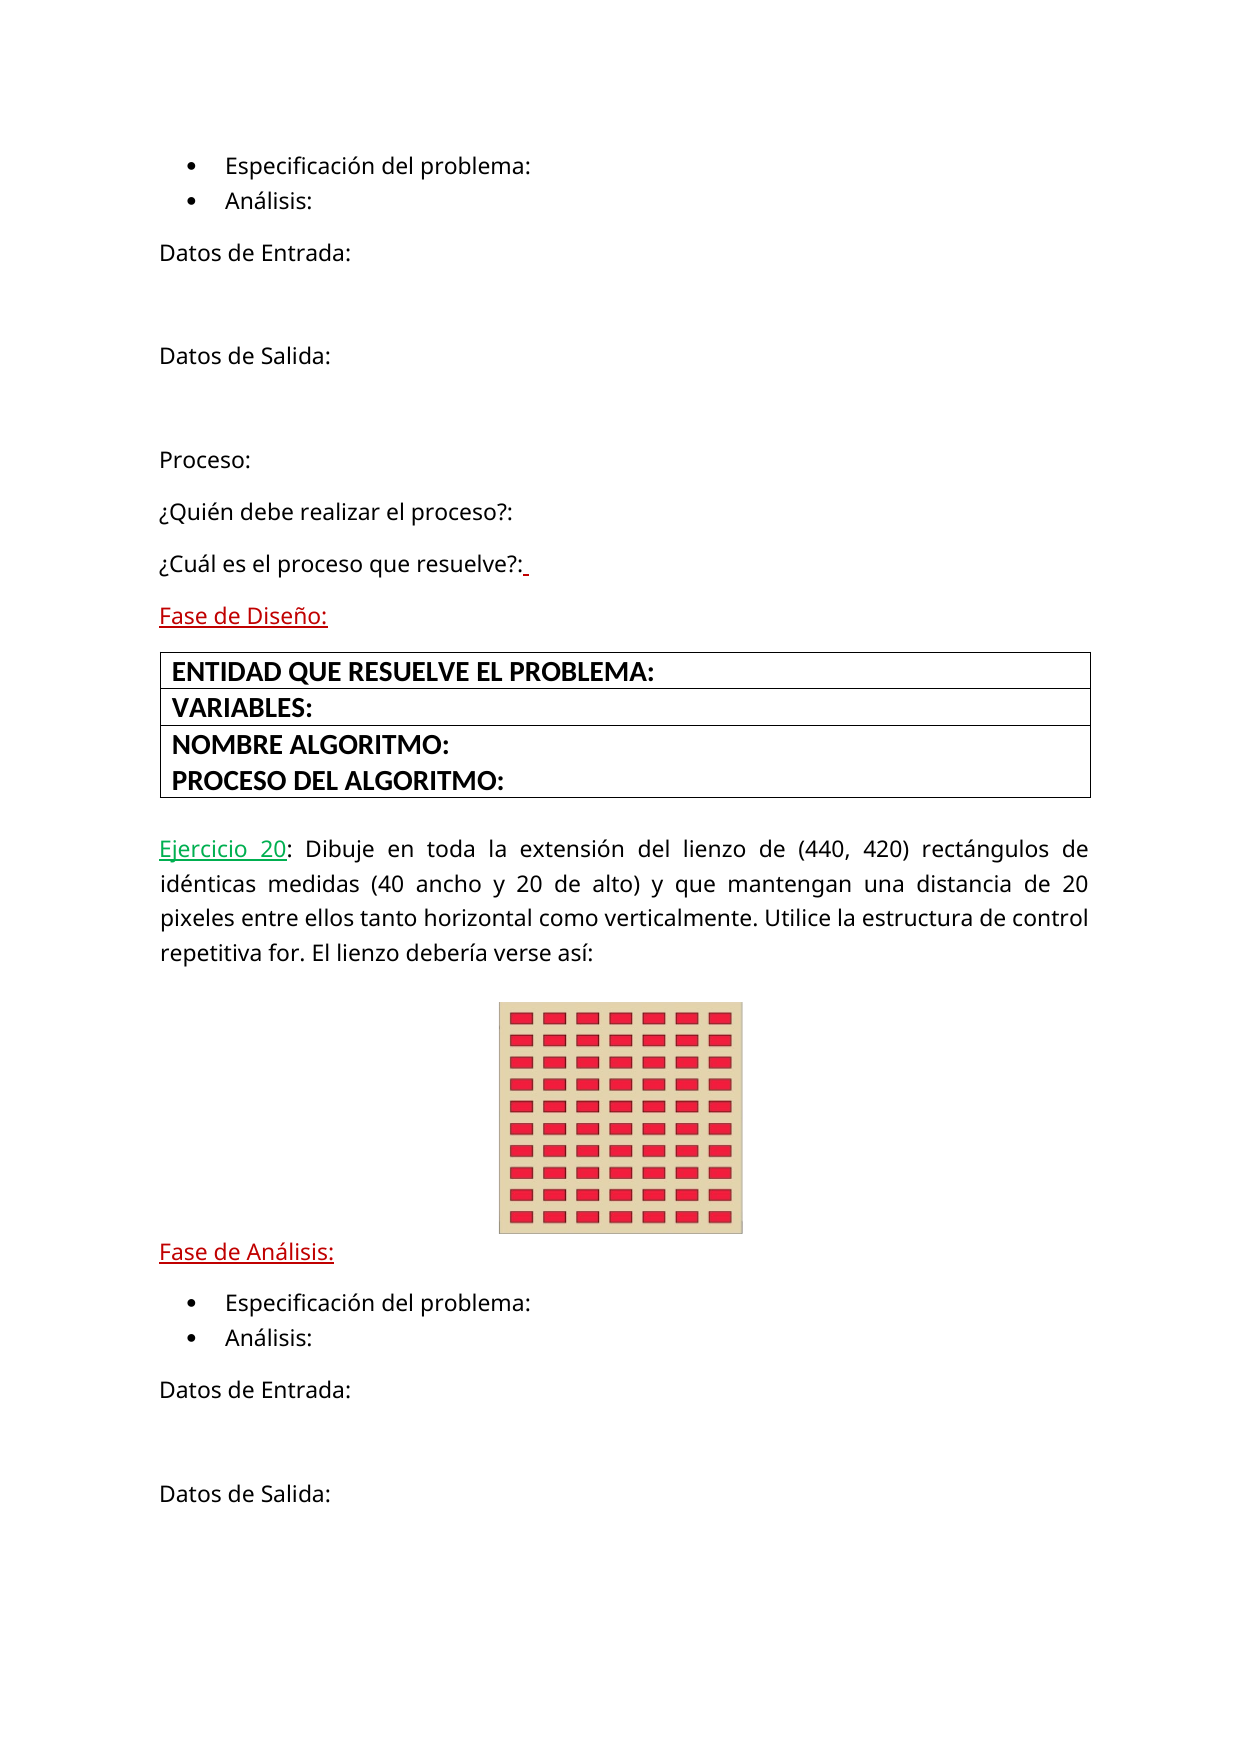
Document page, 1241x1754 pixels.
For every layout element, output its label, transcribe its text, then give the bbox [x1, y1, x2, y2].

text ¿Cuál es el proceso que resuelve?: [159, 548, 1089, 579]
text Datos de Entrada: [159, 1374, 1089, 1405]
table_cell NOMBRE ALGORITMO: PROCESO DEL ALGORITMO: [161, 726, 1090, 797]
list Análisis: [187, 1322, 1089, 1353]
table_header ENTIDAD QUE RESUELVE EL PROBLEMA: [161, 653, 1090, 688]
text Datos de Salida: [159, 340, 1089, 372]
list Especificación del problema: [187, 1287, 1089, 1319]
text Proceso: [159, 444, 1089, 475]
text Fase de Análisis: [159, 1236, 1089, 1267]
text ¿Quién debe realizar el proceso?: [159, 496, 1089, 527]
list Especificación del problema: [187, 150, 1089, 181]
table_cell VARIABLES: [161, 689, 1090, 725]
text Ejercicio 20: Dibuje en toda la extensión del lienzo de (440, 420) rectángulos de idénticas medidas (40 ancho y 20 de alto) y que mantengan una distancia de 20 pixeles entre ellos tanto horizontal como verticalmente. Utilice la estructura de control repetitiva for. El lienzo debería verse así: [159, 833, 1089, 968]
text Fase de Diseño: [159, 600, 1089, 631]
list Análisis: [187, 185, 1089, 216]
text Datos de Salida: [159, 1478, 1089, 1509]
text Datos de Entrada: [159, 237, 1089, 268]
